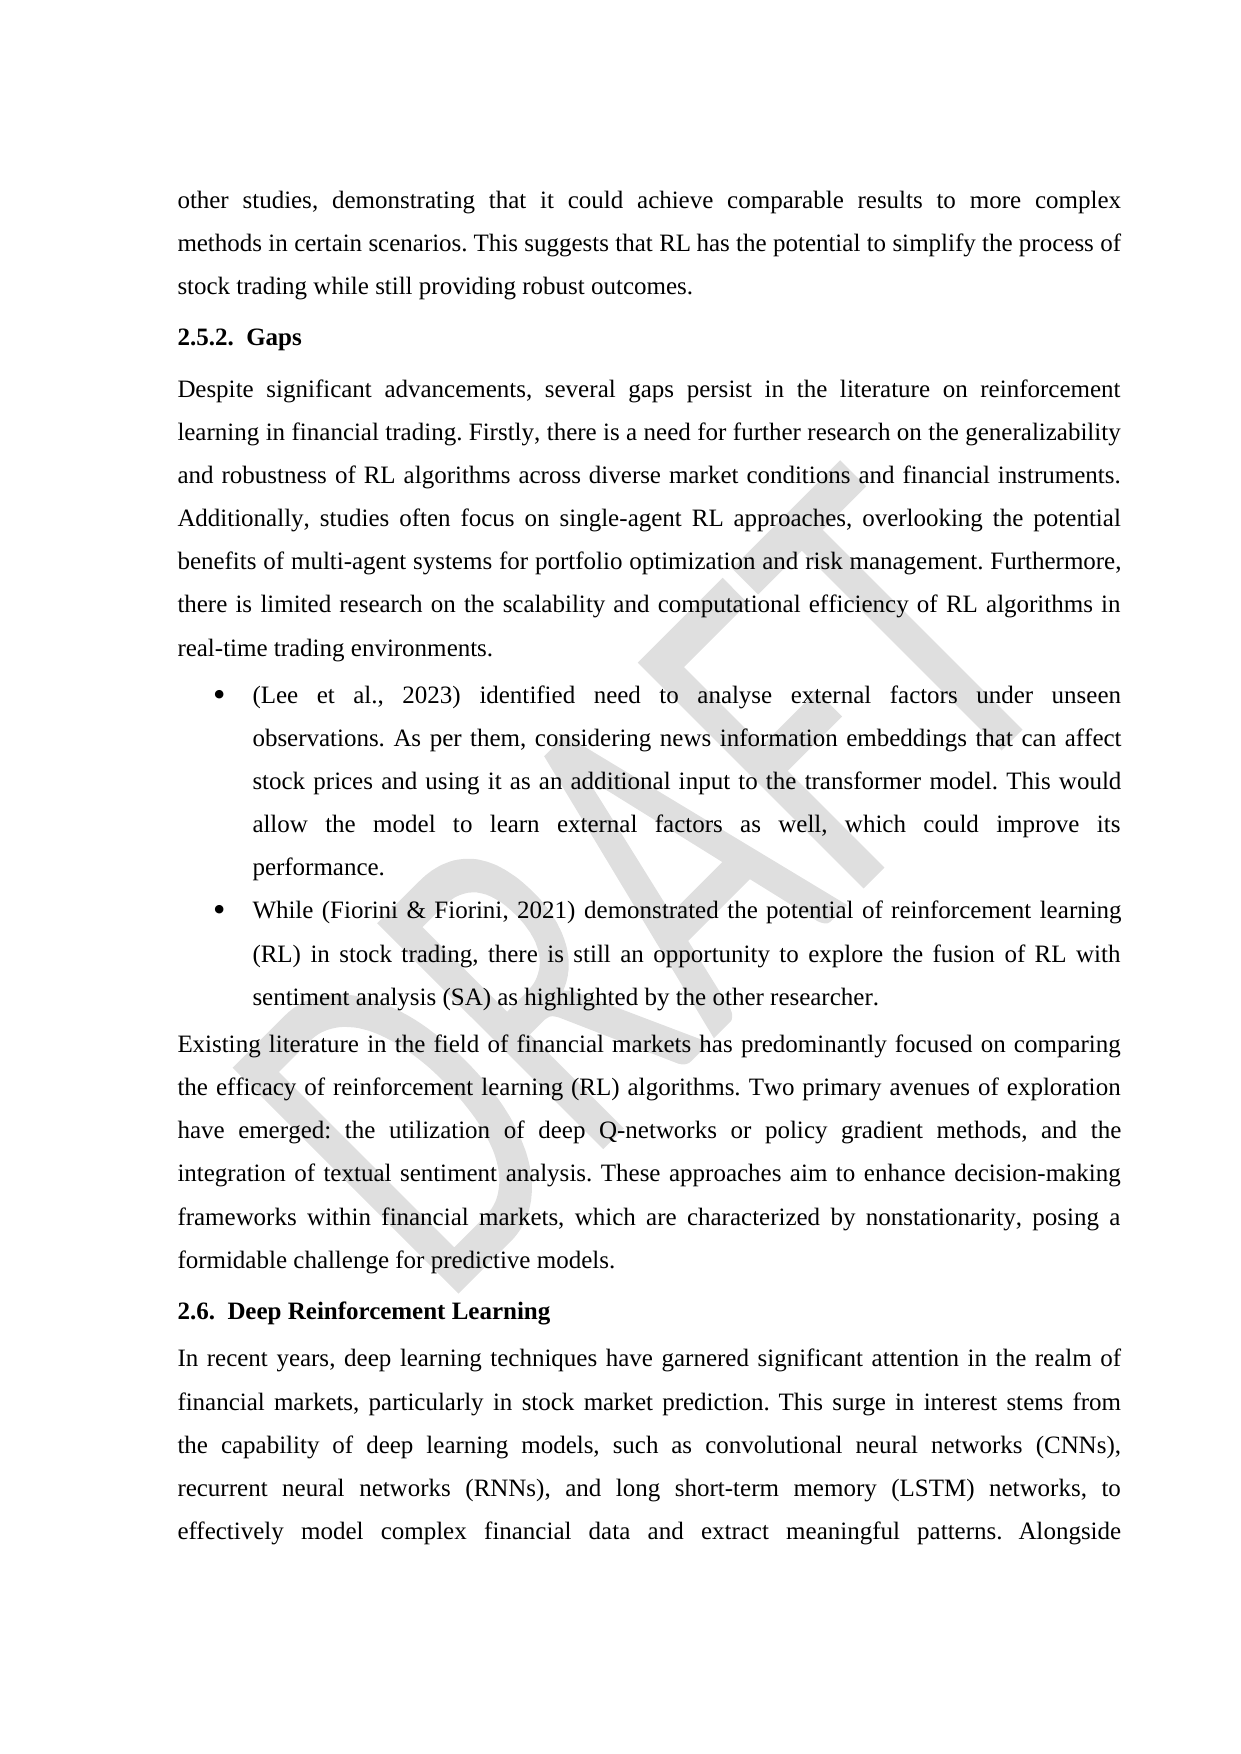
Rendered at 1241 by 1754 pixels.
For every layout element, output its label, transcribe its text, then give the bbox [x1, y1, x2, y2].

text Existing literature in the field of financial markets has predominantly focused on comparing the efficacy of reinforcement learning (RL) algorithms. Two primary avenues of exploration have emerged: the utilization of deep Q-networks or policy gradient methods, and the integration of textual sentiment analysis. These approaches aim to enhance decision-making frameworks within financial markets, which are characterized by nonstationarity, posing a formidable challenge for predictive models. [177, 1029, 1122, 1273]
subtitle Gaps [177, 322, 1122, 351]
list While demonstrated the potential of reinforcement learning (RL) in stock trading, there is still an opportunity to explore the fusion of RL with sentiment analysis (SA) as highlighted by the other researcher. [215, 896, 1122, 1011]
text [177, 185, 1122, 300]
text Despite significant advancements, several gaps persist in the literature on reinforcement learning in financial trading. Firstly, there is a need for further research on the generalizability and robustness of RL algorithms across diverse market conditions and financial instruments. Additionally, studies often focus on single-agent RL approaches, overlooking the potential benefits of multi-agent systems for portfolio optimization and risk management. Furthermore, there is limited research on the scalability and computational efficiency of RL algorithms in real-time trading environments. [177, 374, 1122, 661]
subtitle Deep Reinforcement Learning [177, 1296, 1122, 1325]
list identified need to analyse external factors under unseen observations. As per them, considering news information embeddings that can affect stock prices and using it as an additional input to the transformer model. This would allow the model to learn external factors as well, which could improve its performance. [215, 680, 1122, 881]
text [177, 1343, 1122, 1545]
